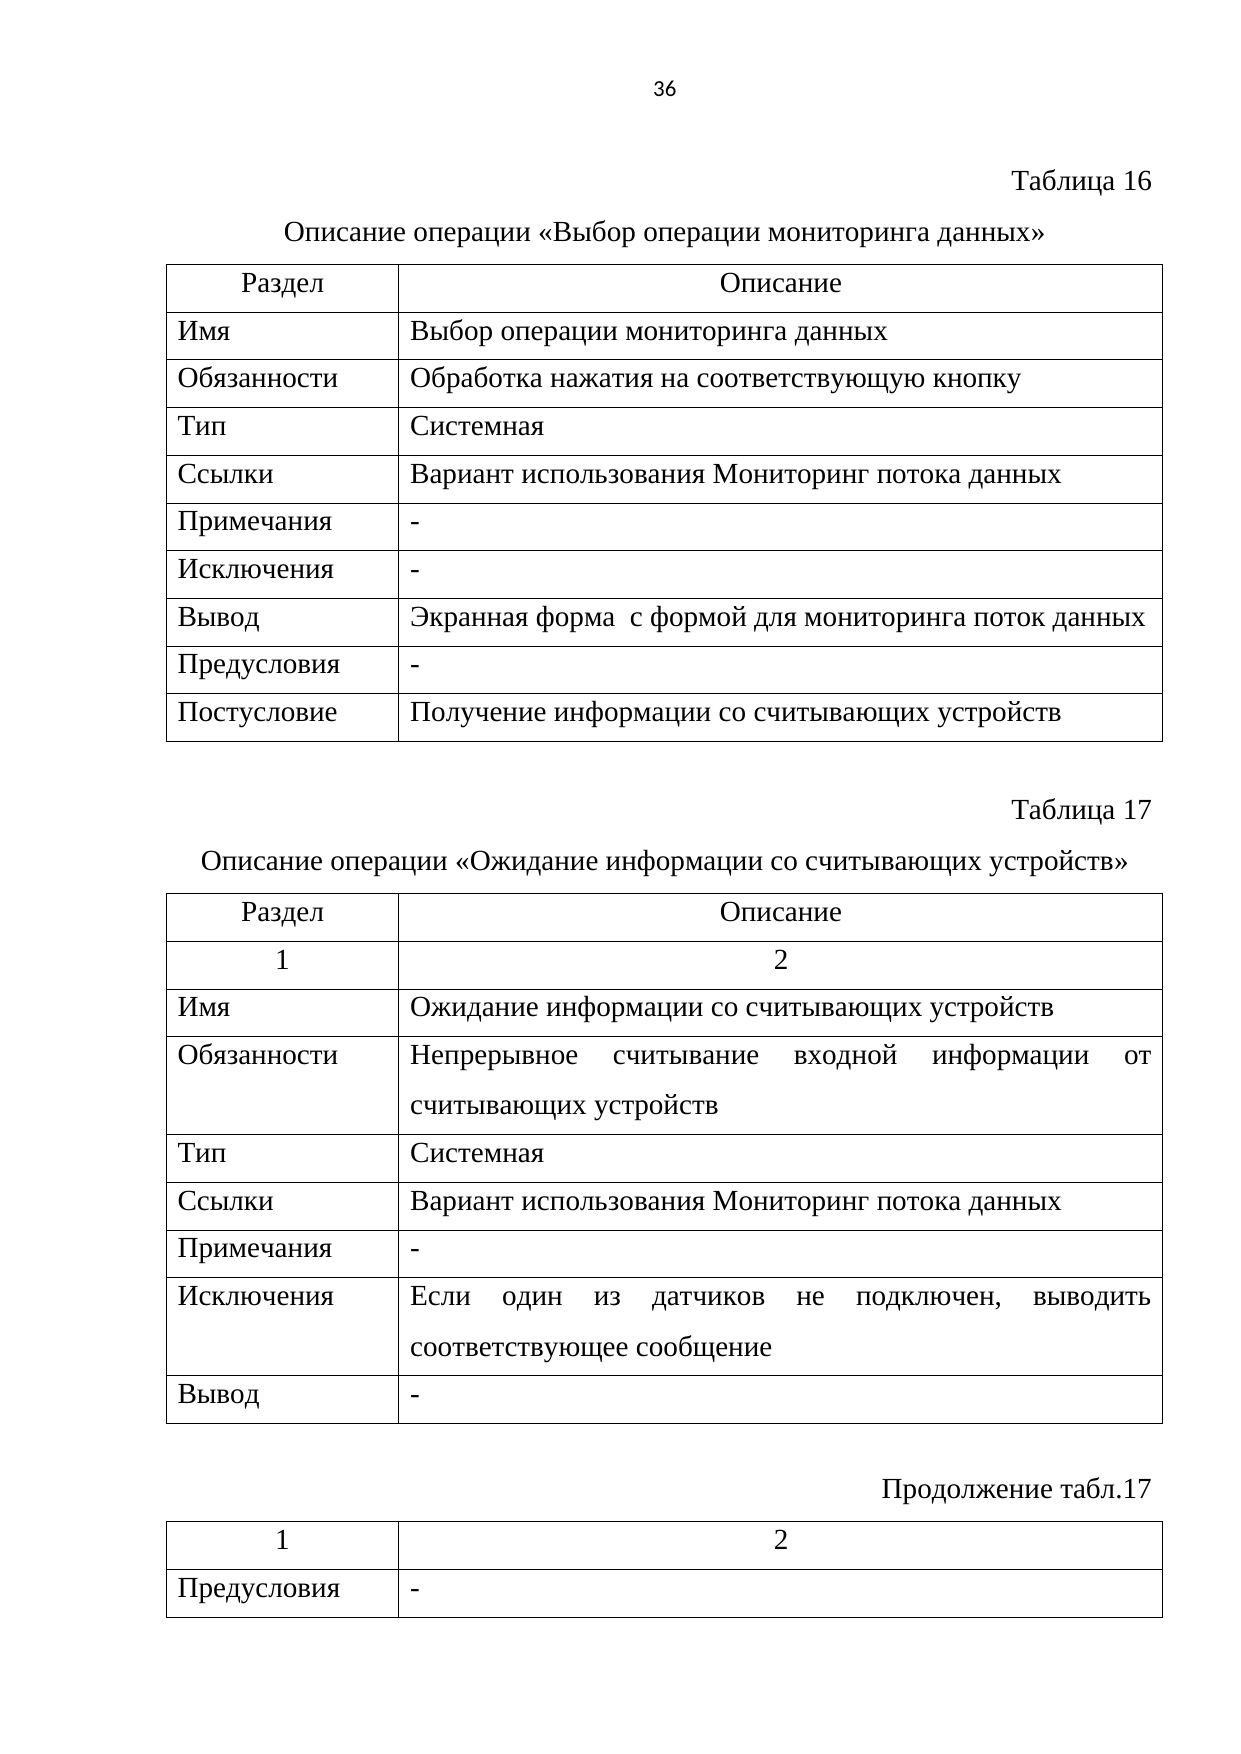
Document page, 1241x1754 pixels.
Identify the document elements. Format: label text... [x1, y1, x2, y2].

table_cell Вывод [167, 599, 398, 646]
table_cell Системная [399, 1135, 1162, 1182]
table_cell Получение информации со считывающих устройств [399, 694, 1162, 741]
table_cell Вариант использования Мониторинг потока данных [399, 456, 1162, 502]
table_cell Предусловия [167, 647, 398, 693]
table_cell Имя [167, 313, 398, 359]
table_cell Если один из датчиков не подключен, выводить соответствующее сообщение [399, 1278, 1162, 1375]
text Таблица 17 [177, 792, 1152, 826]
table_cell - [399, 1231, 1162, 1277]
table_cell Предусловия [167, 1570, 398, 1617]
table_header Раздел [167, 265, 398, 312]
table_cell Ссылки [167, 456, 398, 502]
table_cell Вывод [167, 1376, 398, 1423]
table_cell Выбор операции мониторинга данных [399, 313, 1162, 359]
table_cell Обязанности [167, 360, 398, 407]
text Описание операции «Ожидание информации со считывающих устройств» [177, 843, 1152, 876]
table_cell - [399, 551, 1162, 598]
table_cell Примечания [167, 504, 398, 550]
table_cell Исключения [167, 551, 398, 598]
table_header Описание [399, 265, 1162, 312]
table_cell Тип [167, 1135, 398, 1182]
table_header Описание [399, 894, 1162, 941]
table_cell Тип [167, 408, 398, 455]
table_cell Обязанности [167, 1037, 398, 1134]
table_cell - [399, 1570, 1162, 1617]
table_cell Обработка нажатия на соответствующую кнопку [399, 360, 1162, 407]
table_cell Примечания [167, 1231, 398, 1277]
text Описание операции «Выбор операции мониторинга данных» [177, 214, 1152, 247]
table_cell - [399, 647, 1162, 693]
table_header 2 [399, 1522, 1162, 1569]
table_cell 2 [399, 942, 1162, 988]
table_cell Вариант использования Мониторинг потока данных [399, 1183, 1162, 1229]
table_cell Экранная форма с формой для мониторинга поток данных [399, 599, 1162, 646]
table_cell Исключения [167, 1278, 398, 1375]
text Продолжение табл.17 [177, 1471, 1152, 1504]
table_cell - [399, 1376, 1162, 1423]
table_cell Непрерывное считывание входной информации от считывающих устройств [399, 1037, 1162, 1134]
text Таблица 16 [177, 163, 1152, 197]
table_cell Ссылки [167, 1183, 398, 1229]
table_cell Постусловие [167, 694, 398, 741]
table_cell Системная [399, 408, 1162, 455]
table_header Раздел [167, 894, 398, 941]
table_cell Ожидание информации со считывающих устройств [399, 990, 1162, 1036]
table_cell Имя [167, 990, 398, 1036]
table_cell - [399, 504, 1162, 550]
table_cell 1 [167, 942, 398, 988]
table_header 1 [167, 1522, 398, 1569]
